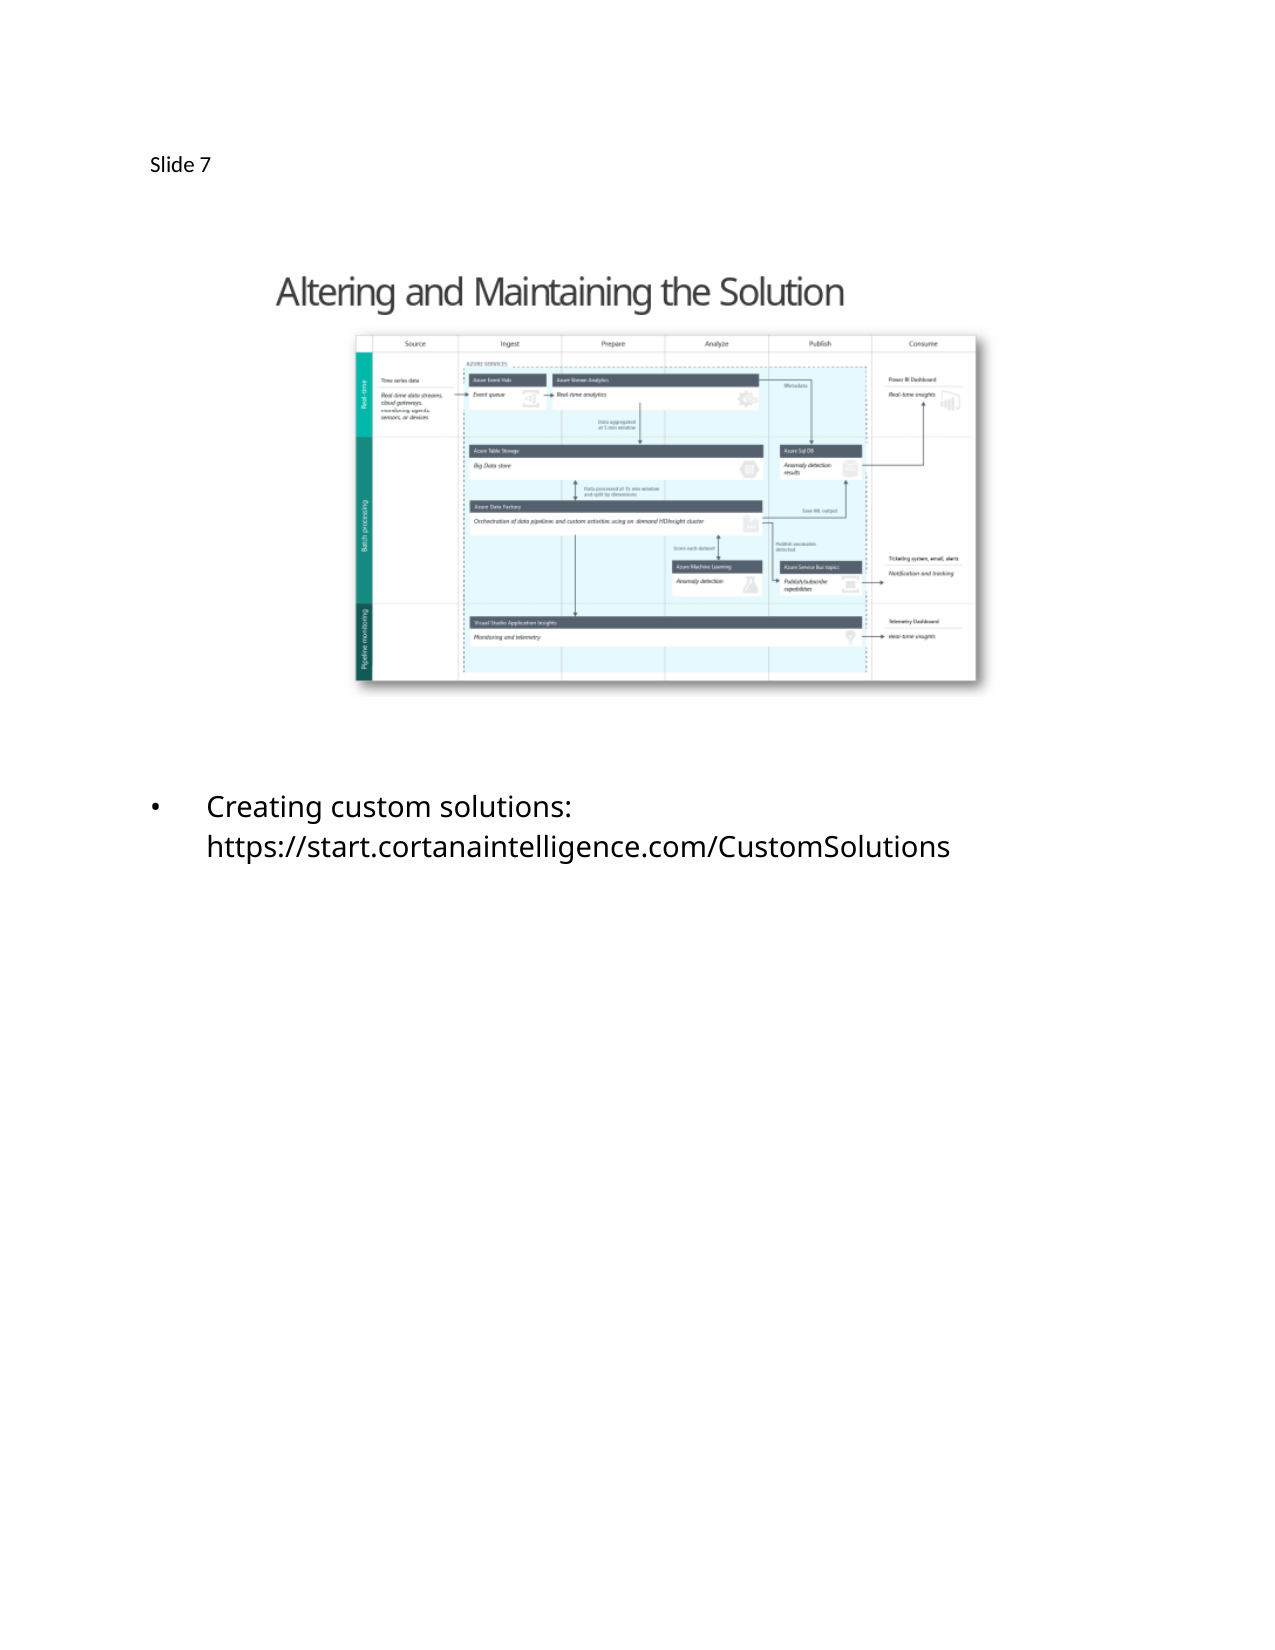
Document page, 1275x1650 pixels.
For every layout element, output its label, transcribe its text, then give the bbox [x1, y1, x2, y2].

text Slide 7 [150, 150, 1125, 178]
list Creating custom solutions: https://start.cortanaintelligence.com/CustomSolutions [150, 786, 1125, 866]
